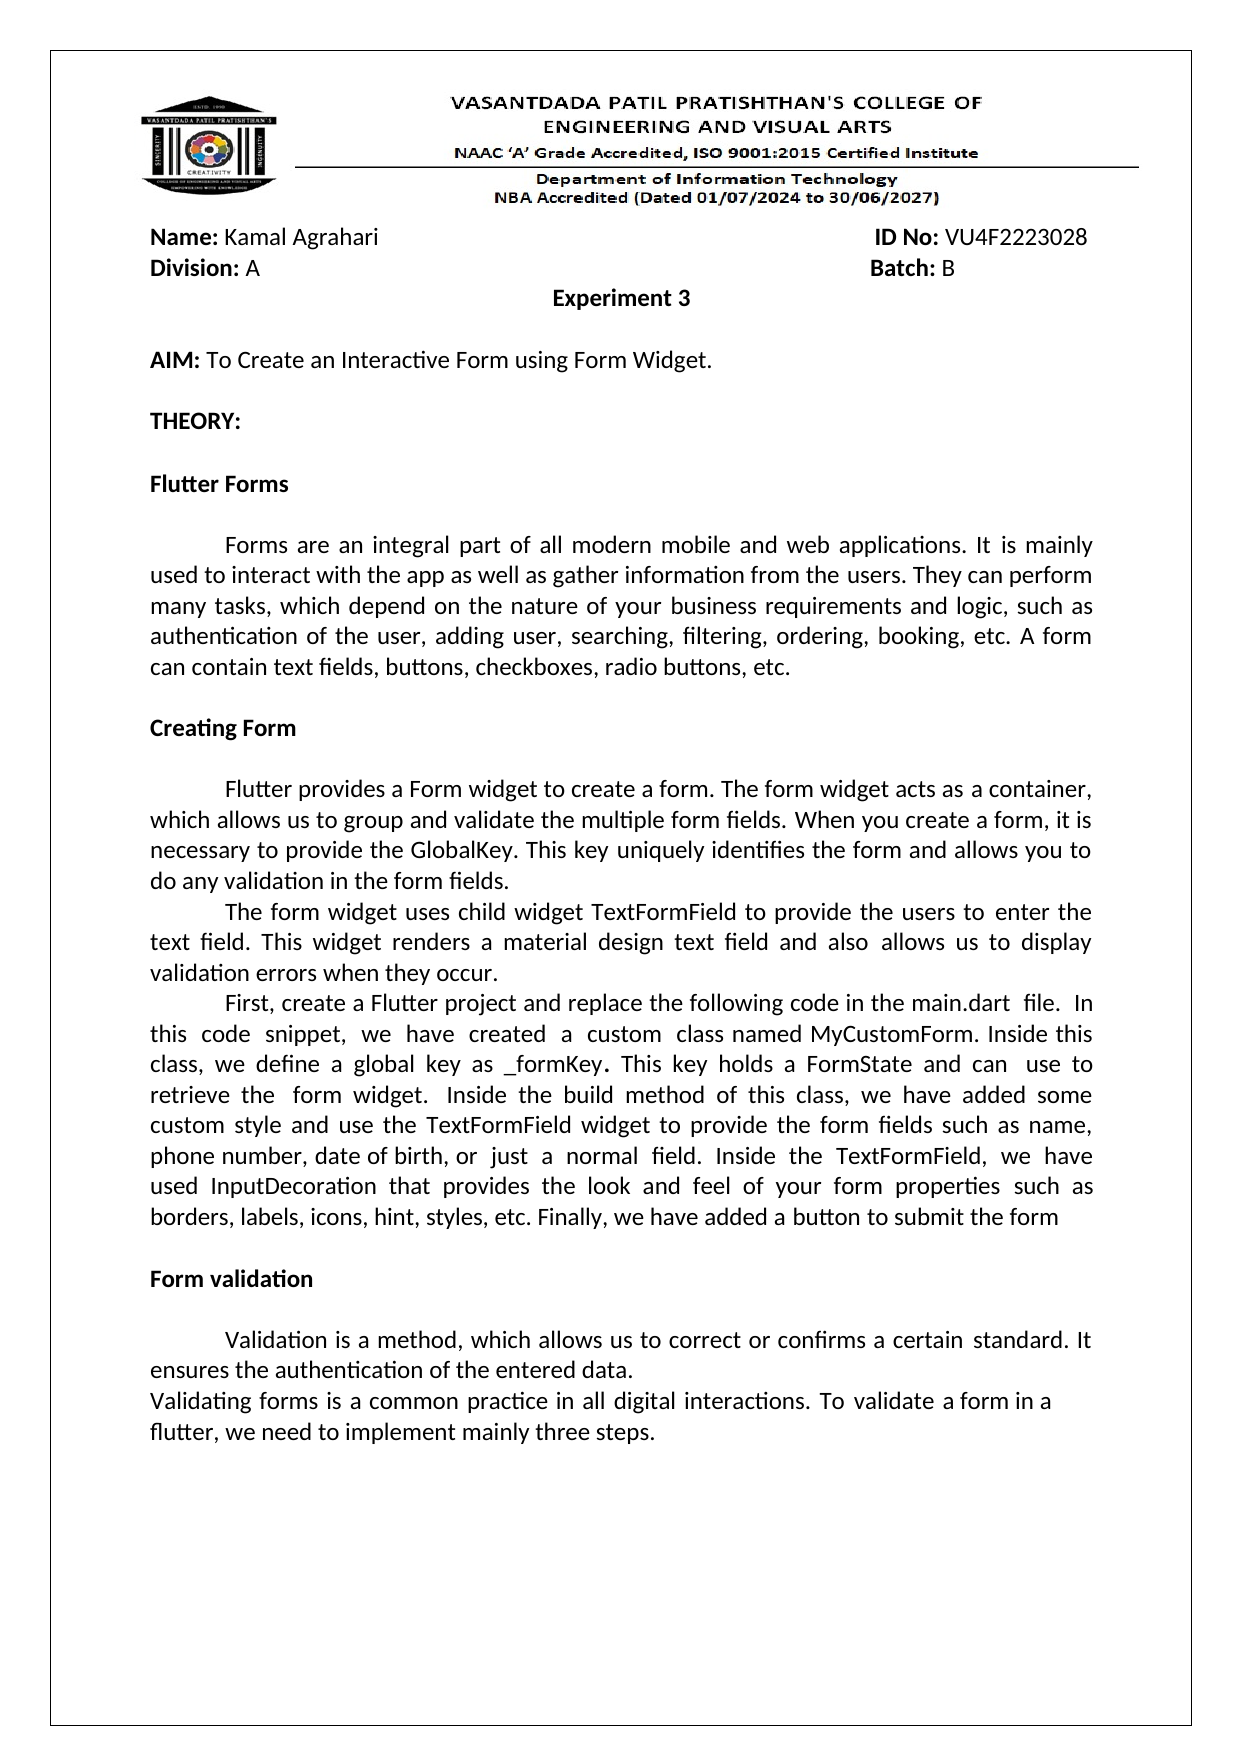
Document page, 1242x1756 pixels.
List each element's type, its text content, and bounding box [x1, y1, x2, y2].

picture [115, 75, 1147, 219]
subtitle Experiment 3 [506, 282, 737, 313]
text Name: Kamal Agrahari ID No: VU4F2223028 [150, 221, 1191, 252]
subtitle Creating Form [150, 712, 1191, 743]
text First, create a Flutter project and replace the following code in the main.dart file. In this code snippet, we have created a custom class named MyCustomForm. Inside this class, we define a global key as _formKey. This key holds a FormState and can use to retrieve the form widget. Inside the build method of this class, we have added some custom style and use the TextFormField widget to provide the form fields such as name, phone number, date of birth, or just a normal field. Inside the TextFormField, we have used InputDecoration that provides the look and feel of your form properties such as borders, labels, icons, hint, styles, etc. Finally, we have added a button to submit the form [150, 987, 1093, 1231]
text Division: A Batch: B [150, 252, 1191, 282]
text Validation is a method, which allows us to correct or confirms a certain standard. It ensures the authentication of the entered data. [150, 1324, 1091, 1385]
subtitle THEORY: [150, 406, 1191, 436]
subtitle Form validation [150, 1263, 1191, 1293]
text AIM: To Create an Interactive Form using Form Widget. [150, 344, 1191, 374]
text Flutter Forms [150, 468, 1191, 498]
text Forms are an integral part of all modern mobile and web applications. It is mainly used to interact with the app as well as gather information from the users. They can perform many tasks, which depend on the nature of your business requirements and logic, such as authentication of the user, adding user, searching, filtering, ordering, booking, etc. A form can contain text fields, buttons, checkboxes, radio buttons, etc. [150, 529, 1093, 681]
text Flutter provides a Form widget to create a form. The form widget acts as a container, which allows us to group and validate the multiple form fields. When you create a form, it is necessary to provide the GlobalKey. This key uniquely identifies the form and allows you to do any validation in the form fields. [150, 773, 1092, 895]
text Validating forms is a common practice in all digital interactions. To validate a form in a flutter, we need to implement mainly three steps. [150, 1385, 1092, 1446]
text The form widget uses child widget TextFormField to provide the users to enter the text field. This widget renders a material design text field and also allows us to display validation errors when they occur. [150, 896, 1092, 987]
